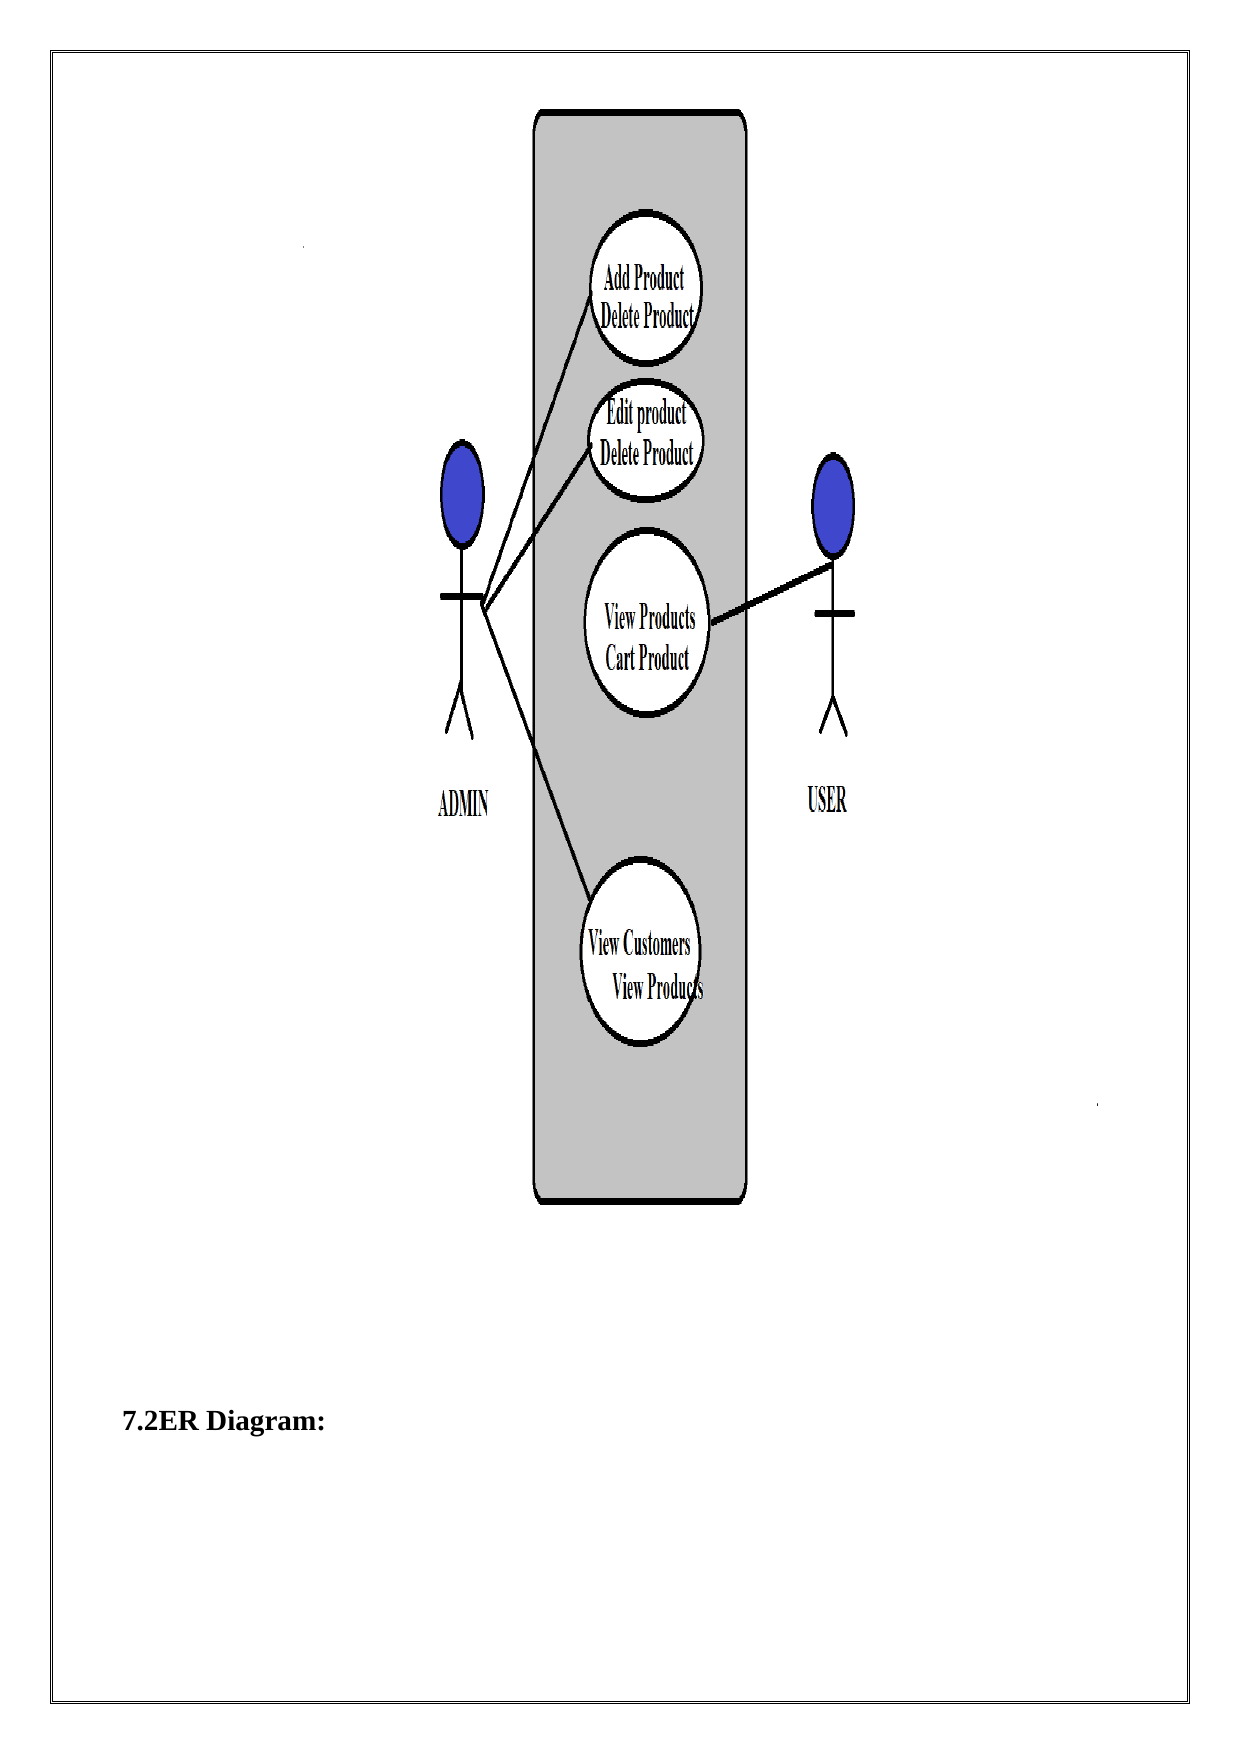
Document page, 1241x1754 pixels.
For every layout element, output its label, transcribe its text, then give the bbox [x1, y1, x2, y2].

picture [150, 75, 1175, 1273]
text 7.2ER Diagram: [75, 1403, 1165, 1437]
